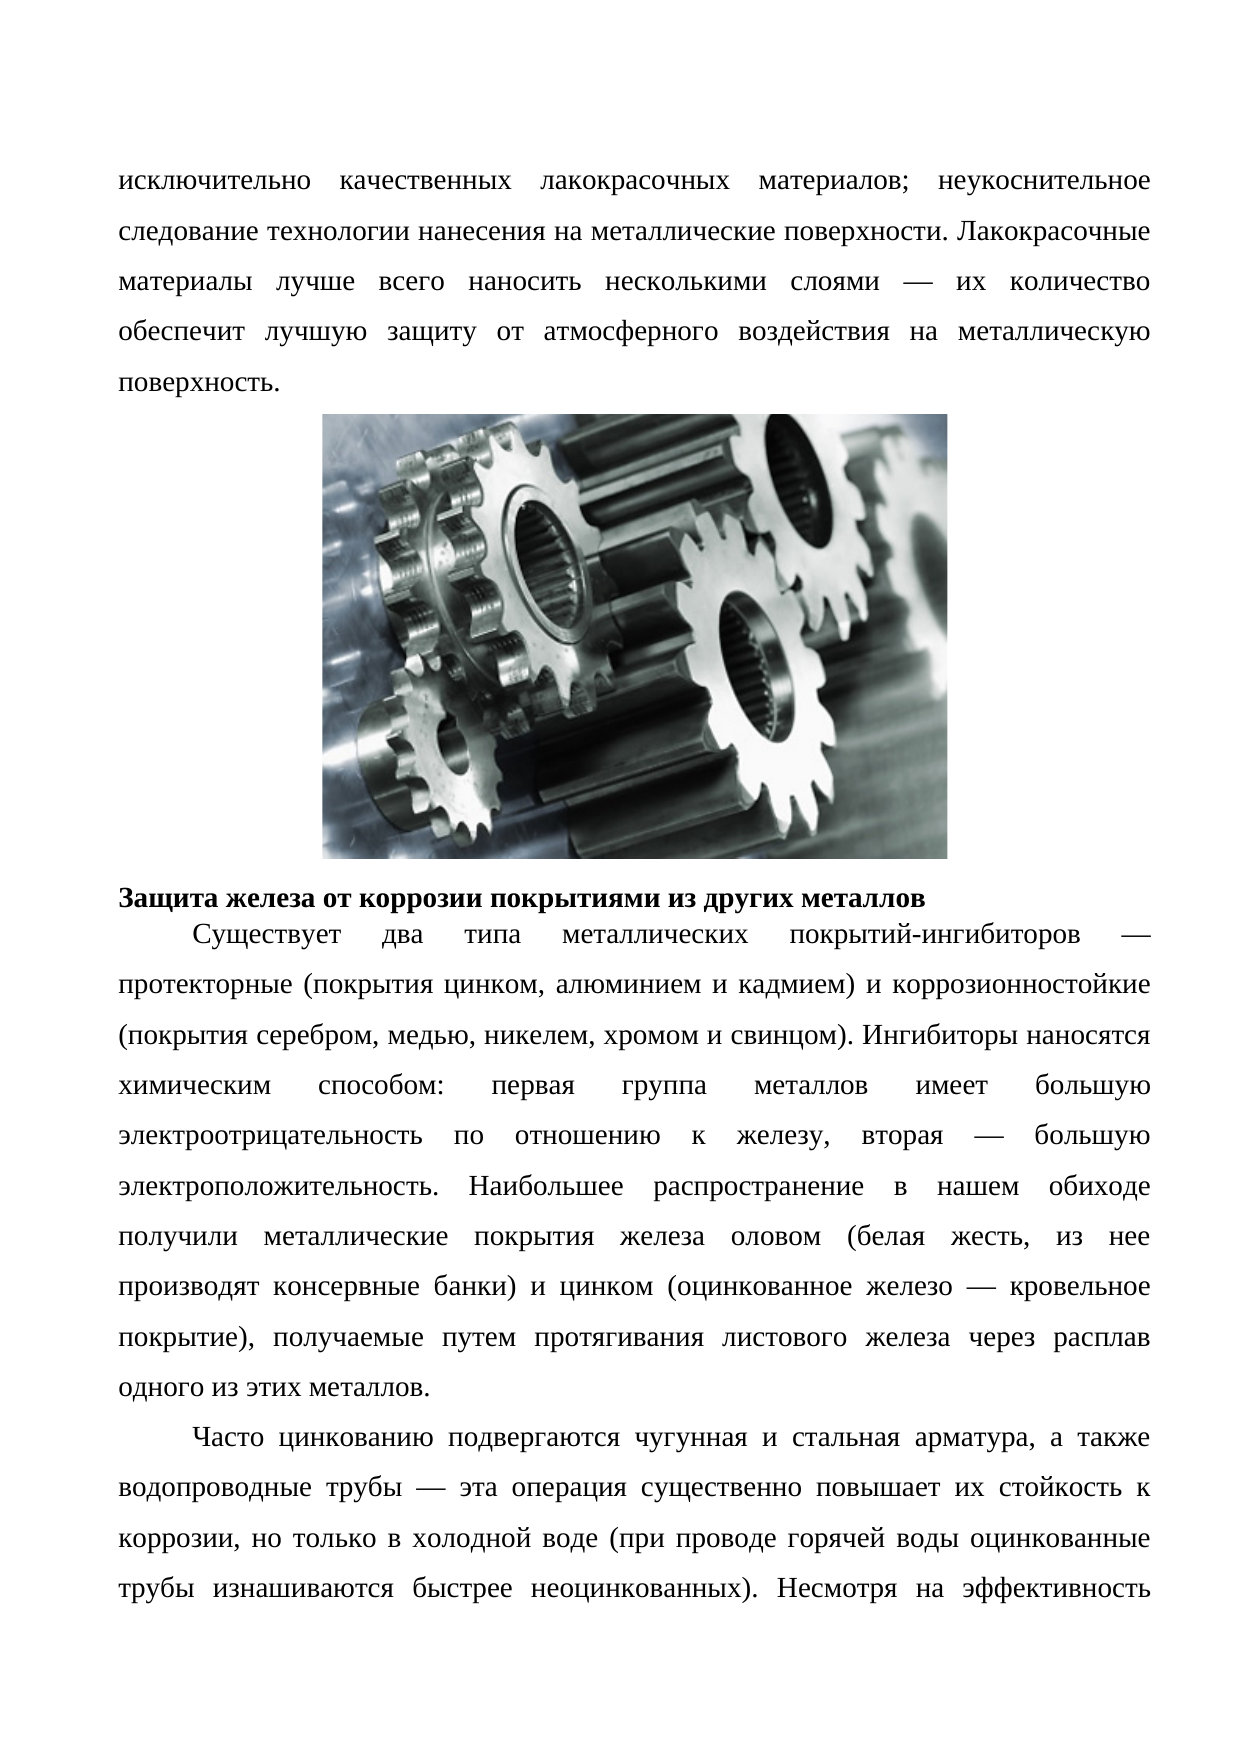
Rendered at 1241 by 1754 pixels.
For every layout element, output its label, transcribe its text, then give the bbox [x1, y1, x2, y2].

picture [322, 414, 948, 859]
subtitle Защита железа от коррозии покрытиями из других металлов [118, 880, 1152, 913]
text Существует два типа металлических покрытий-ингибиторов — протекторные (покрытия цинком, алюминием и кадмием) и коррозионностойкие (покрытия серебром, медью, никелем, хромом и свинцом). Ингибиторы наносятся химическим способом: первая группа металлов имеет большую электроотрицательность по отношению к железу, вторая — большую электроположительность. Наибольшее распространение в нашем обиходе получили металлические покрытия железа оловом (белая жесть, из нее производят консервные банки) и цинком (оцинкованное железо — кровельное покрытие), получаемые путем протягивания листового железа через расплав одного из этих металлов. [118, 916, 1152, 1402]
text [118, 1419, 1152, 1604]
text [118, 162, 1152, 397]
